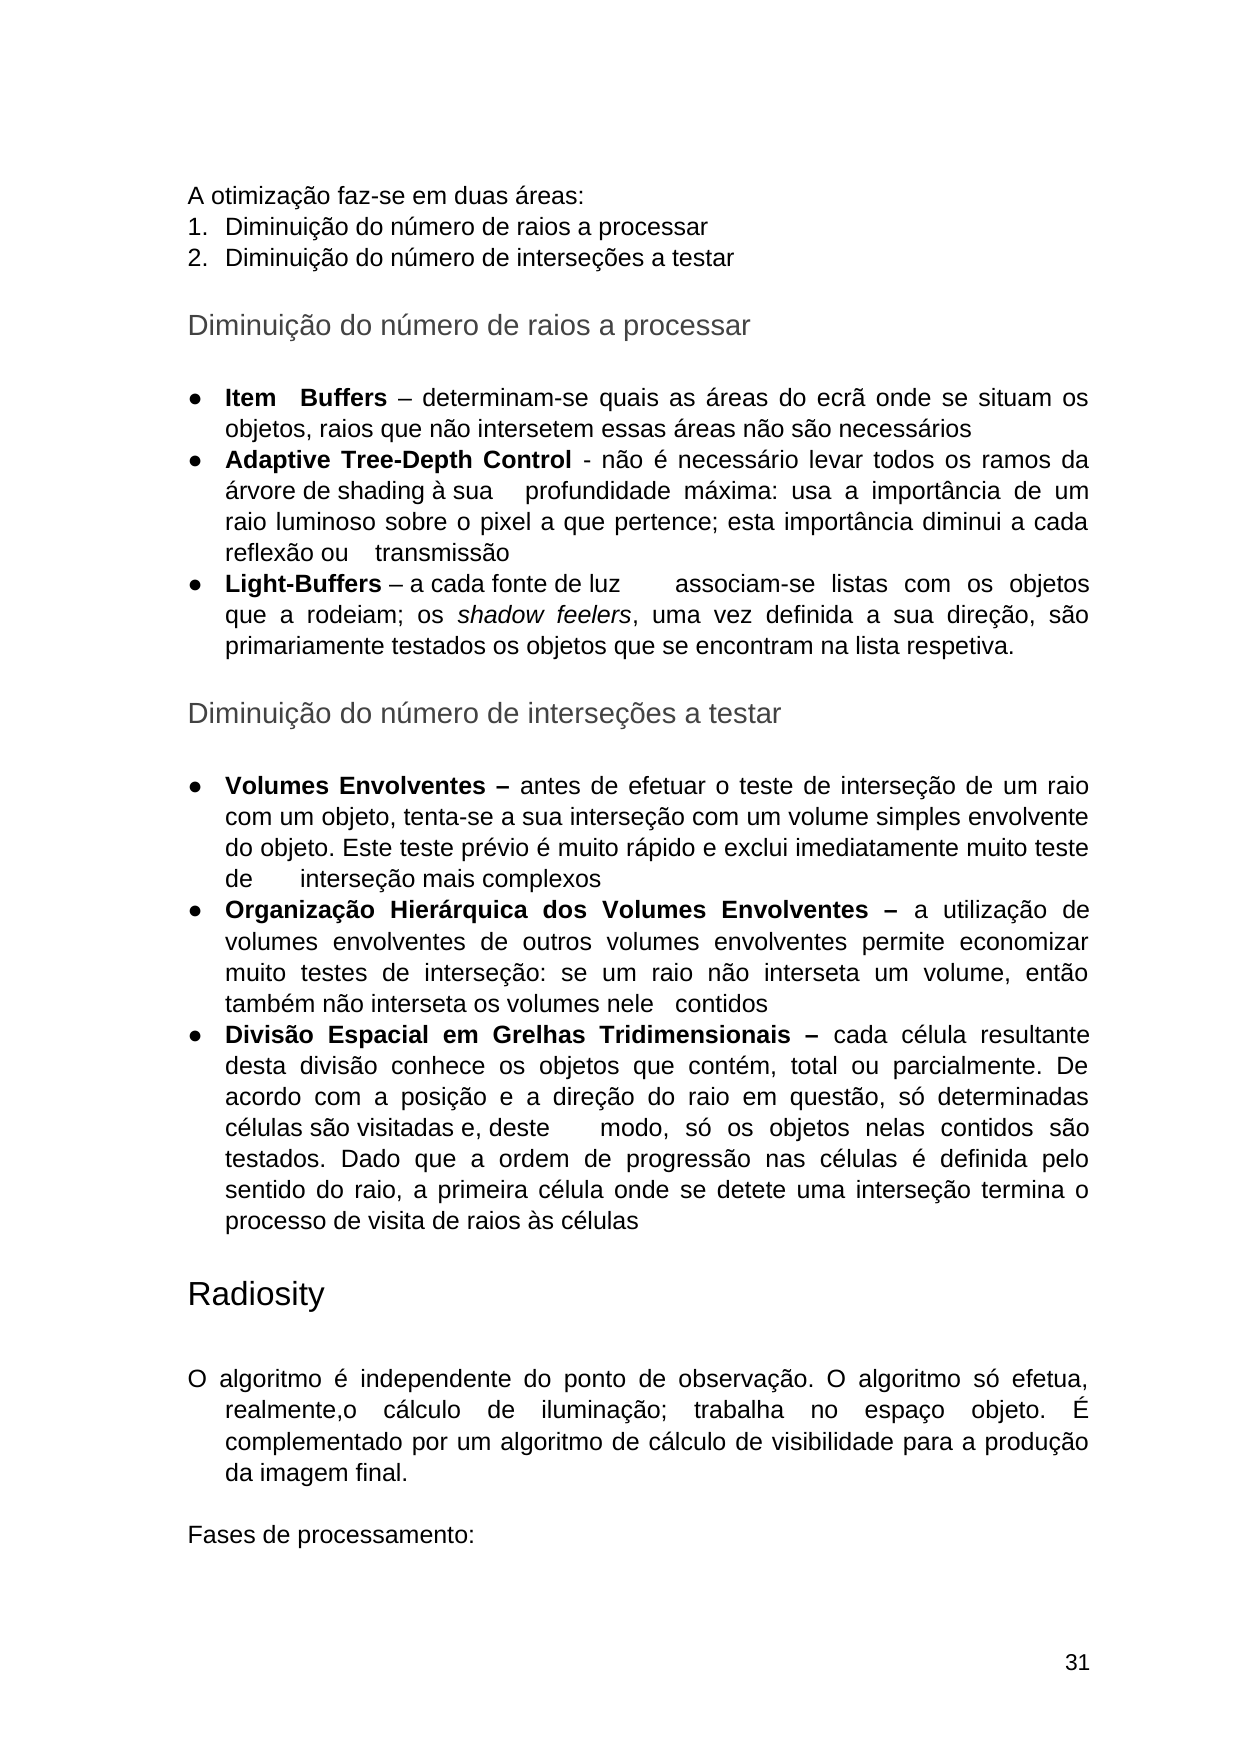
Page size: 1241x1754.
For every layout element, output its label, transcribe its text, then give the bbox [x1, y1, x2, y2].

subtitle Diminuição do número de raios a processar [187, 307, 1090, 341]
text A otimização faz-se em duas áreas: [187, 181, 1090, 210]
list Organização Hierárquica dos Volumes Envolventes – a utilização de volumes envolventes de outros volumes envolventes permite economizar muito testes de interseção: se um raio não interseta um volume, então também não interseta os volumes nele contidos [187, 895, 1090, 1017]
list Adaptive Tree-Depth Control - não é necessário levar todos os ramos da árvore de shading à sua profundidade máxima: usa a importância de um raio luminoso sobre o pixel a que pertence; esta importância diminui a cada reflexão ou transmissão [187, 445, 1090, 567]
list Divisão Espacial em Grelhas Tridimensionais – cada célula resultante desta divisão conhece os objetos que contém, total ou parcialmente. De acordo com a posição e a direção do raio em questão, só determinadas células são visitadas e, deste modo, só os objetos nelas contidos são testados. Dado que a ordem de progressão nas células é definida pelo sentido do raio, a primeira célula onde se detete uma interseção termina o processo de visita de raios às células [187, 1019, 1090, 1234]
list Diminuição do número de raios a processar [187, 212, 1090, 241]
text O algoritmo é independente do ponto de observação. O algoritmo só efetua, realmente,o cálculo de iluminação; trabalha no espaço objeto. É complementado por um algoritmo de cálculo de visibilidade para a produção da imagem final. [187, 1364, 1090, 1486]
list Volumes Envolventes – antes de efetuar o teste de interseção de um raio com um objeto, tenta-se a sua interseção com um volume simples envolvente do objeto. Este teste prévio é muito rápido e exclui imediatamente muito teste de interseção mais complexos [187, 771, 1090, 893]
list Item Buffers – determinam-se quais as áreas do ecrã onde se situam os objetos, raios que não intersetem essas áreas não são necessários [187, 383, 1090, 443]
subtitle Radiosity [187, 1274, 1090, 1313]
subtitle Diminuição do número de interseções a testar [187, 696, 1090, 729]
text Fases de processamento: [187, 1520, 1090, 1548]
list Diminuição do número de interseções a testar [187, 243, 1090, 272]
list Light-Buffers – a cada fonte de luz associam-se listas com os objetos que a rodeiam; os shadow feelers, uma vez definida a sua direção, são primariamente testados os objetos que se encontram na lista respetiva. [187, 569, 1090, 660]
